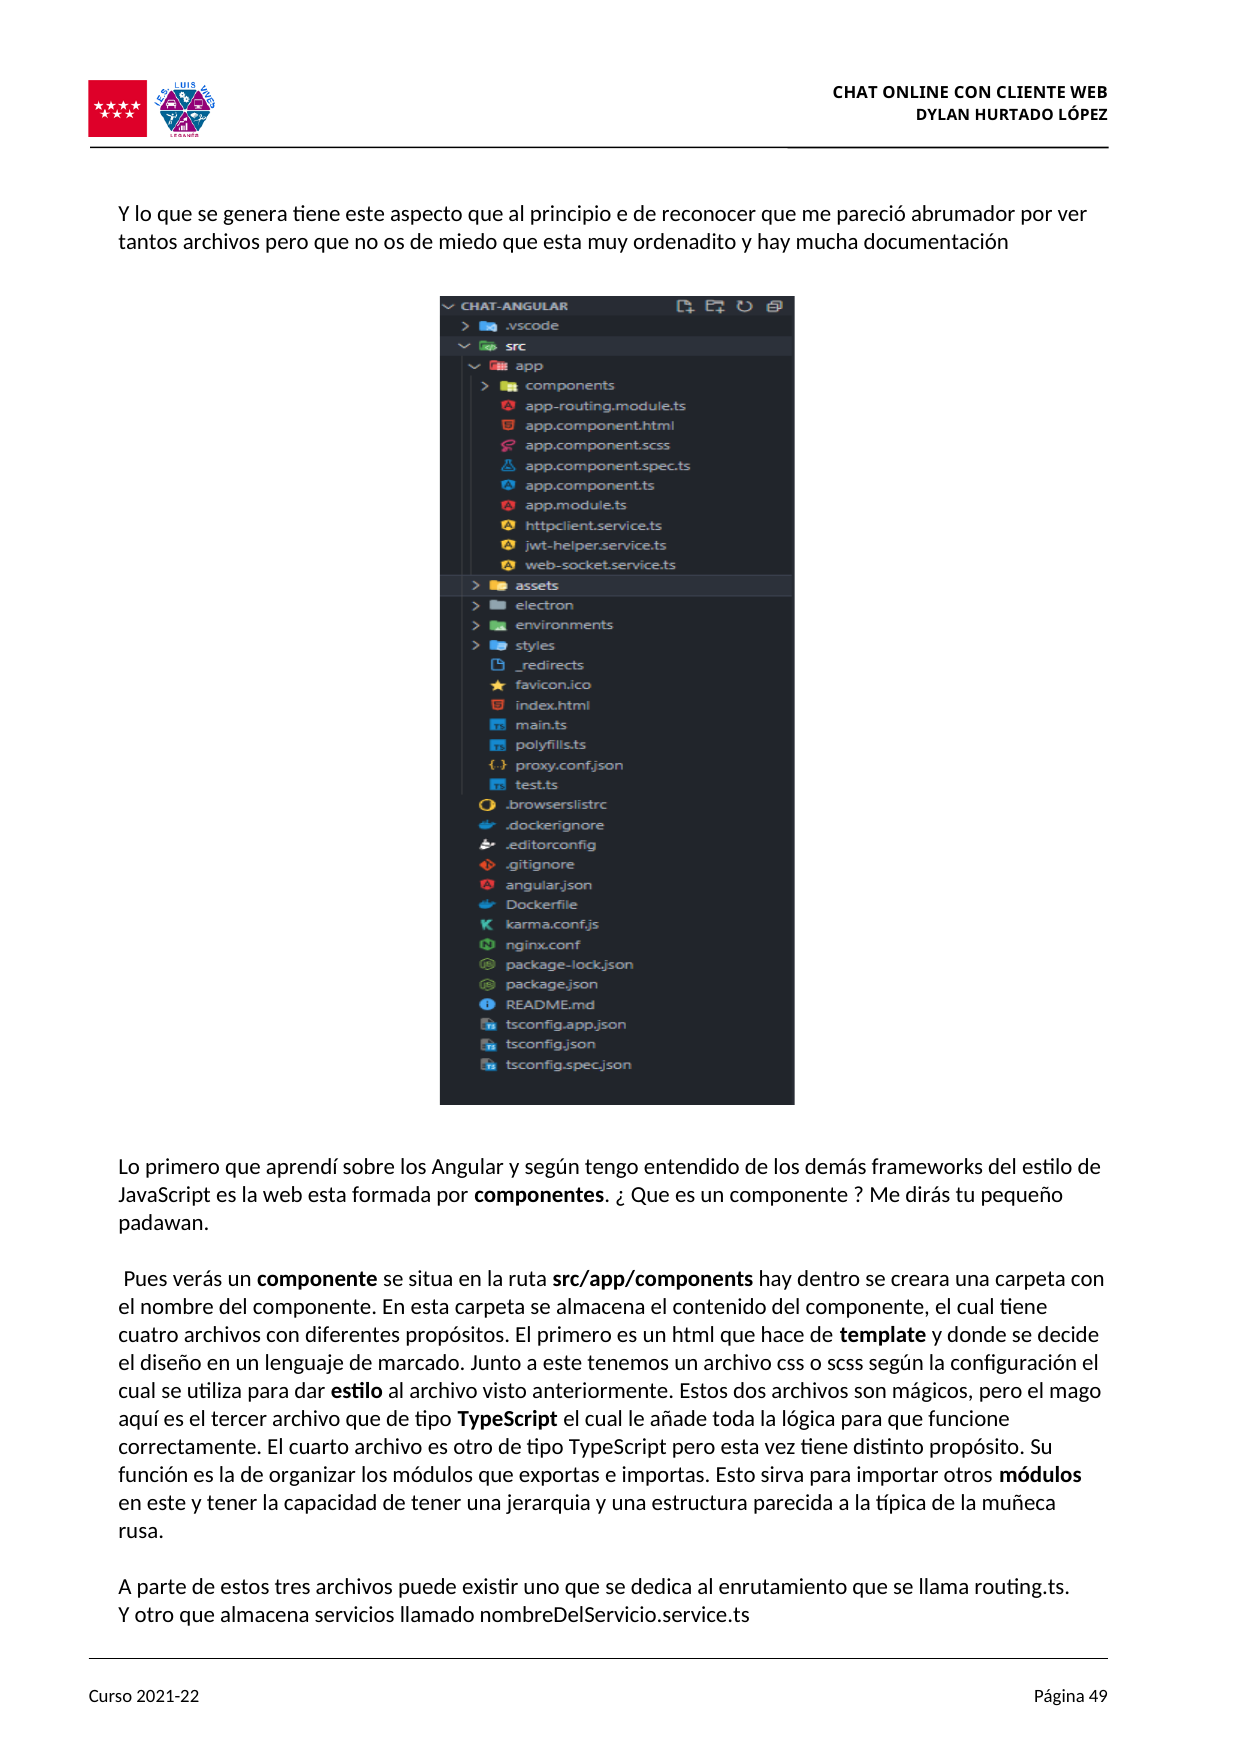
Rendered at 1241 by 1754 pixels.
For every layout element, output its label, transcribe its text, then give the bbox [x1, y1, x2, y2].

text A parte de estos tres archivos puede existir uno que se dedica al enrutamiento que se llama routing.ts. [118, 1572, 1107, 1601]
text Y otro que almacena servicios llamado nombreDelServicio.service.ts [118, 1601, 1107, 1628]
text Y lo que se genera tiene este aspecto que al principio e de reconocer que me pareció abrumador por ver tantos archivos pero que no os de miedo que esta muy ordenadito y hay mucha documentación [118, 199, 1107, 256]
text Lo primero que aprendí sobre los Angular y según tengo entendido de los demás frameworks del estilo de JavaScript es la web esta formada por componentes. ¿ Que es un componente ? Me dirás tu pequeño padawan. [118, 1152, 1107, 1236]
text Pues verás un componente se situa en la ruta src/app/components hay dentro se creara una carpeta con el nombre del componente. En esta carpeta se almacena el contenido del componente, el cual tiene cuatro archivos con diferentes propósitos. El primero es un html que hace de template y donde se decide el diseño en un lenguaje de marcado. Junto a este tenemos un archivo css o scss según la configuración el cual se utiliza para dar estilo al archivo visto anteriormente. Estos dos archivos son mágicos, pero el mago aquí es el tercer archivo que de tipo TypeScript el cual le añade toda la lógica para que funcione correctamente. El cuarto archivo es otro de tipo TypeScript pero esta vez tiene distinto propósito. Su función es la de organizar los módulos que exportas e importas. Esto sirva para importar otros módulos en este y tener la capacidad de tener una jerarquia y una estructura parecida a la típica de la muñeca rusa. [118, 1264, 1107, 1544]
picture [87, 80, 215, 136]
picture [439, 296, 795, 1105]
